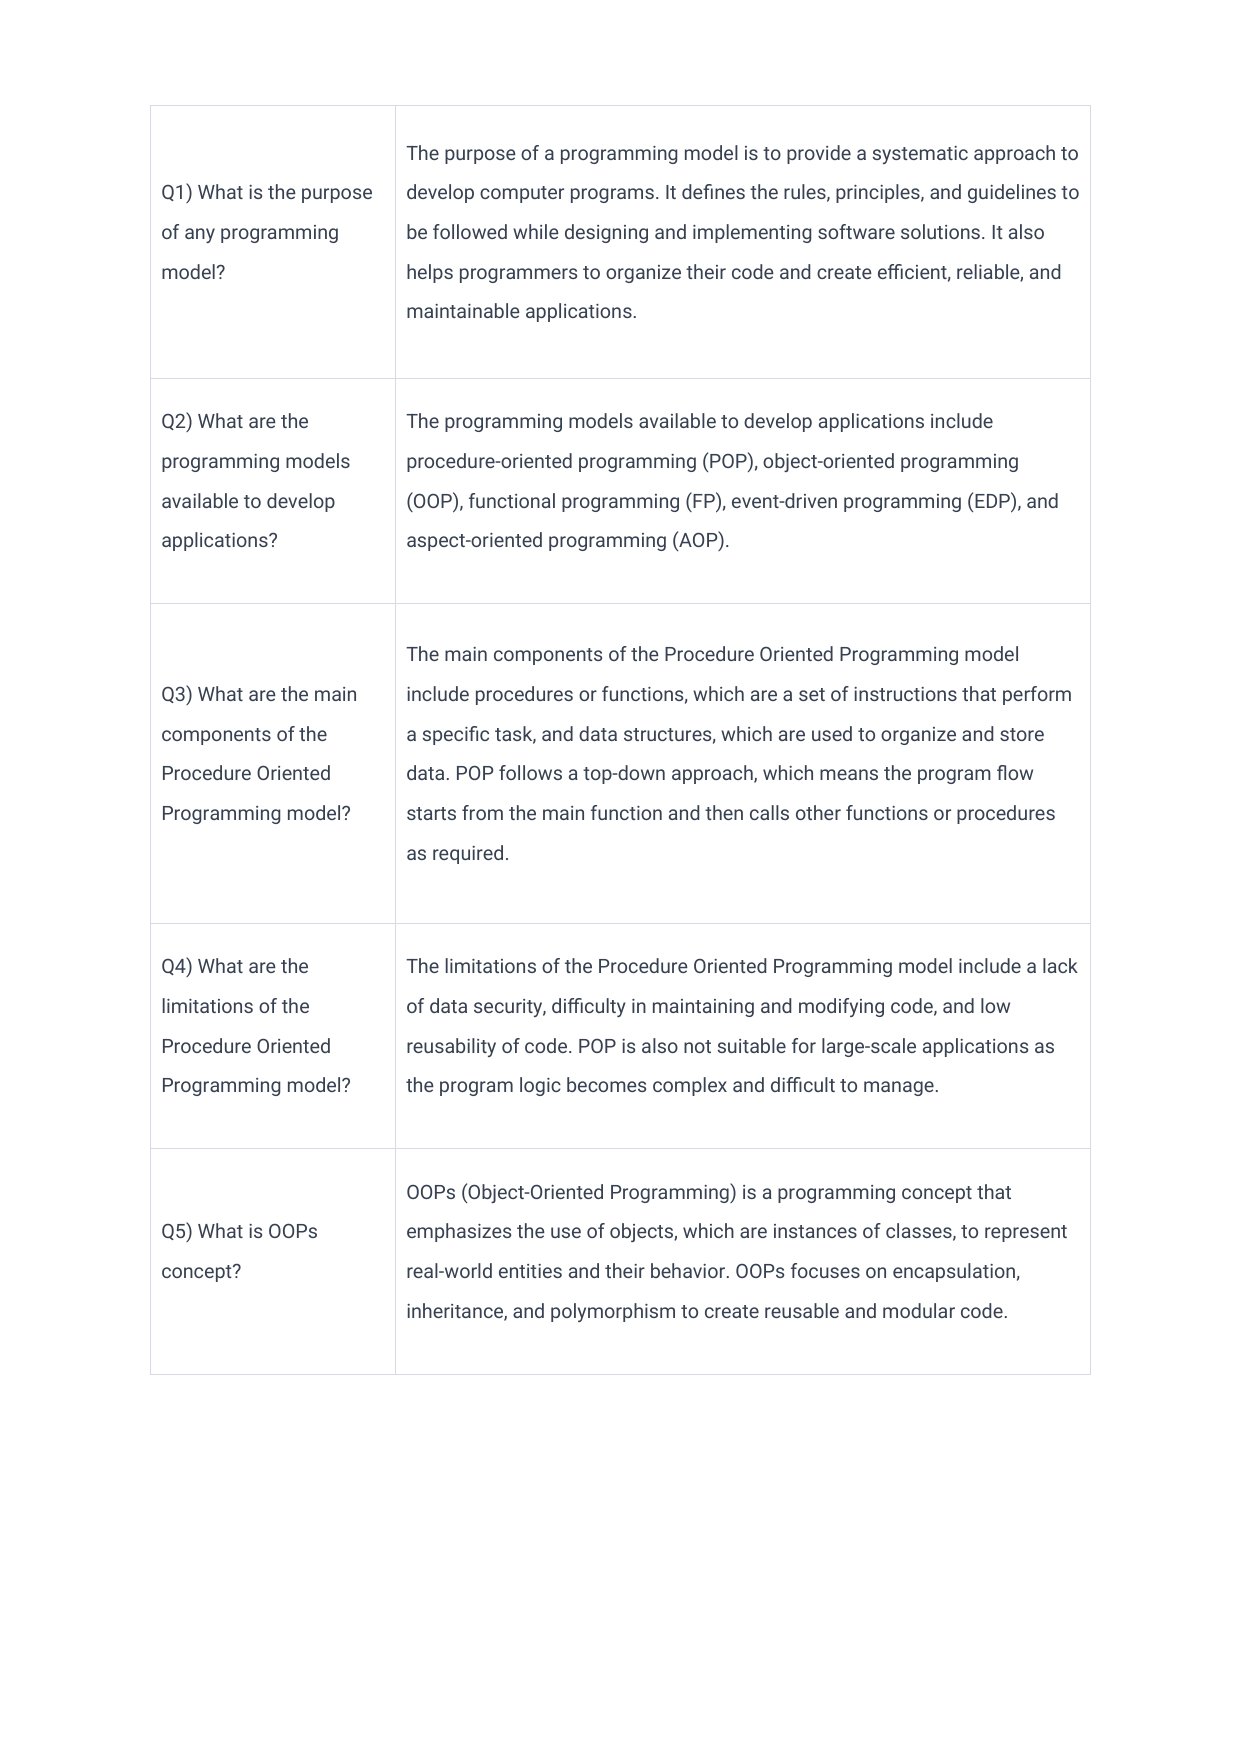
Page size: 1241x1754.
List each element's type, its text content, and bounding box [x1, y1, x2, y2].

table_cell Q5) What is OOPs concept? [151, 1149, 395, 1373]
table_cell Q4) What are the limitations of the Procedure Oriented Programming model? [151, 924, 395, 1148]
table_cell The main components of the Procedure Oriented Programming model include procedures or functions, which are a set of instructions that perform a specific task, and data structures, which are used to organize and store data. POP follows a top-down approach, which means the program flow starts from the main function and then calls other functions or procedures as required. [396, 604, 1090, 922]
table_cell Q3) What are the main components of the Procedure Oriented Programming model? [151, 604, 395, 922]
table_cell Q1) What is the purpose of any programming model? [151, 106, 395, 378]
table_cell The purpose of a programming model is to provide a systematic approach to develop computer programs. It defines the rules, principles, and guidelines to be followed while designing and implementing software solutions. It also helps programmers to organize their code and create efficient, reliable, and maintainable applications. [396, 106, 1090, 378]
table_cell The limitations of the Procedure Oriented Programming model include a lack of data security, difficulty in maintaining and modifying code, and low reusability of code. POP is also not suitable for large-scale applications as the program logic becomes complex and difficult to manage. [396, 924, 1090, 1148]
table_cell The programming models available to develop applications include procedure-oriented programming (POP), object-oriented programming (OOP), functional programming (FP), event-driven programming (EDP), and aspect-oriented programming (AOP). [396, 379, 1090, 603]
table_cell Q2) What are the programming models available to develop applications? [151, 379, 395, 603]
table_cell OOPs (Object-Oriented Programming) is a programming concept that emphasizes the use of objects, which are instances of classes, to represent real-world entities and their behavior. OOPs focuses on encapsulation, inheritance, and polymorphism to create reusable and modular code. [396, 1149, 1090, 1373]
